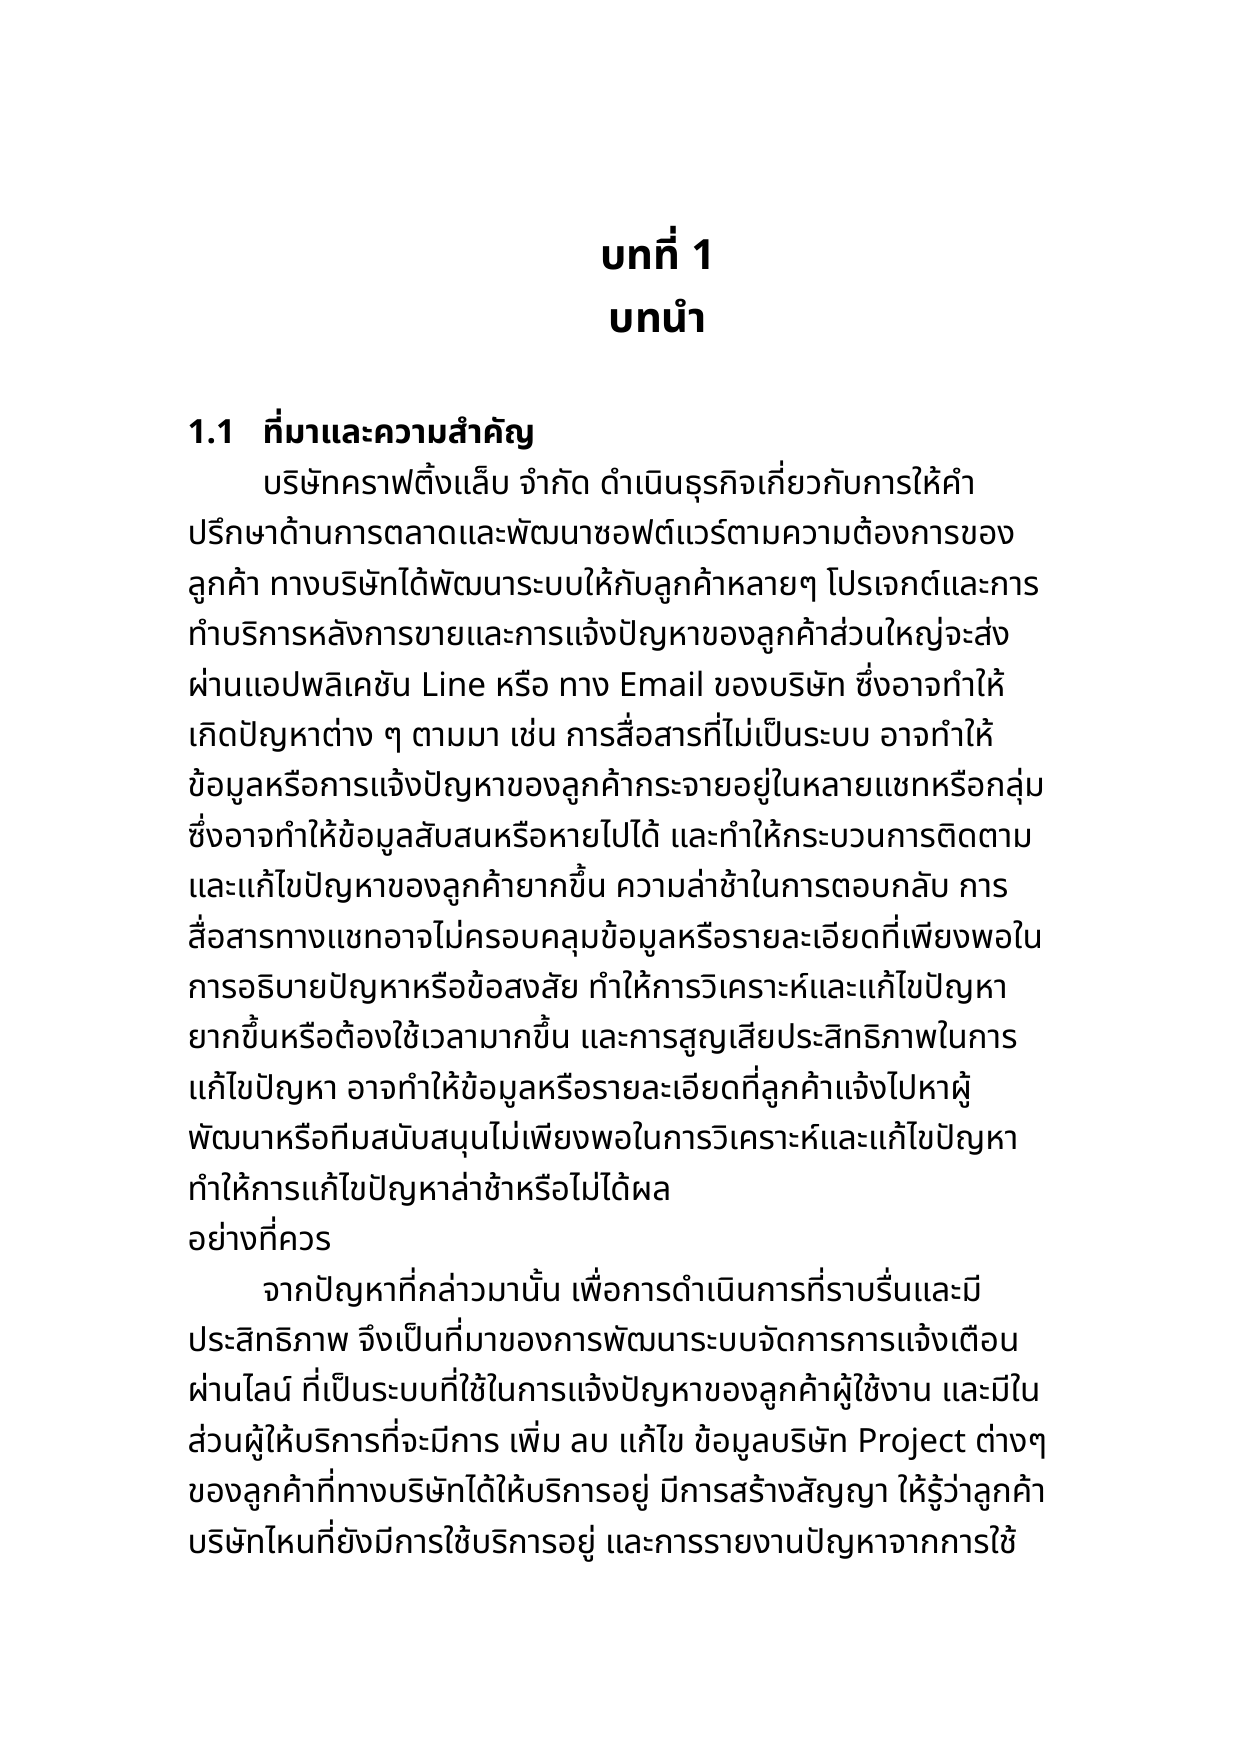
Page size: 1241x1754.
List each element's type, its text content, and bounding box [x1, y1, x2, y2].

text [187, 1266, 1053, 1568]
text บทที่ 1 [187, 225, 1053, 288]
text บริษัทคราฟติ้งแล็บ จำกัด ดำเนินธุรกิจเกี่ยวกับการให้คำปรึกษาด้านการตลาดและพัฒนาซอฟต์แวร์ตามความต้องการของลูกค้า ทางบริษัทได้พัฒนาระบบให้กับลูกค้าหลายๆ โปรเจกต์และการทำบริการหลังการขายและการแจ้งปัญหาของลูกค้าส่วนใหญ่จะส่งผ่านแอปพลิเคชัน Line หรือ ทาง Email ของบริษัท ซึ่งอาจทำให้เกิดปัญหาต่าง ๆ ตามมา เช่น การสื่อสารที่ไม่เป็นระบบ อาจทำให้ข้อมูลหรือการแจ้งปัญหาของลูกค้ากระจายอยู่ในหลายแชทหรือกลุ่ม ซึ่งอาจทำให้ข้อมูลสับสนหรือหายไปได้ และทำให้กระบวนการติดตามและแก้ไขปัญหาของลูกค้ายากขึ้น ความล่าช้าในการตอบกลับ การสื่อสารทางแชทอาจไม่ครอบคลุมข้อมูลหรือรายละเอียดที่เพียงพอในการอธิบายปัญหาหรือข้อสงสัย ทำให้การวิเคราะห์และแก้ไขปัญหายากขึ้นหรือต้องใช้เวลามากขึ้น และการสูญเสียประสิทธิภาพในการแก้ไขปัญหา อาจทำให้ข้อมูลหรือรายละเอียดที่ลูกค้าแจ้งไปหาผู้พัฒนาหรือทีมสนับสนุนไม่เพียงพอในการวิเคราะห์และแก้ไขปัญหา ทำให้การแก้ไขปัญหาล่าช้าหรือไม่ได้ผล อย่างที่ควร [187, 459, 1053, 1266]
list ที่มาและความสำคัญ [187, 408, 1053, 459]
text บทนำ [187, 288, 1053, 351]
